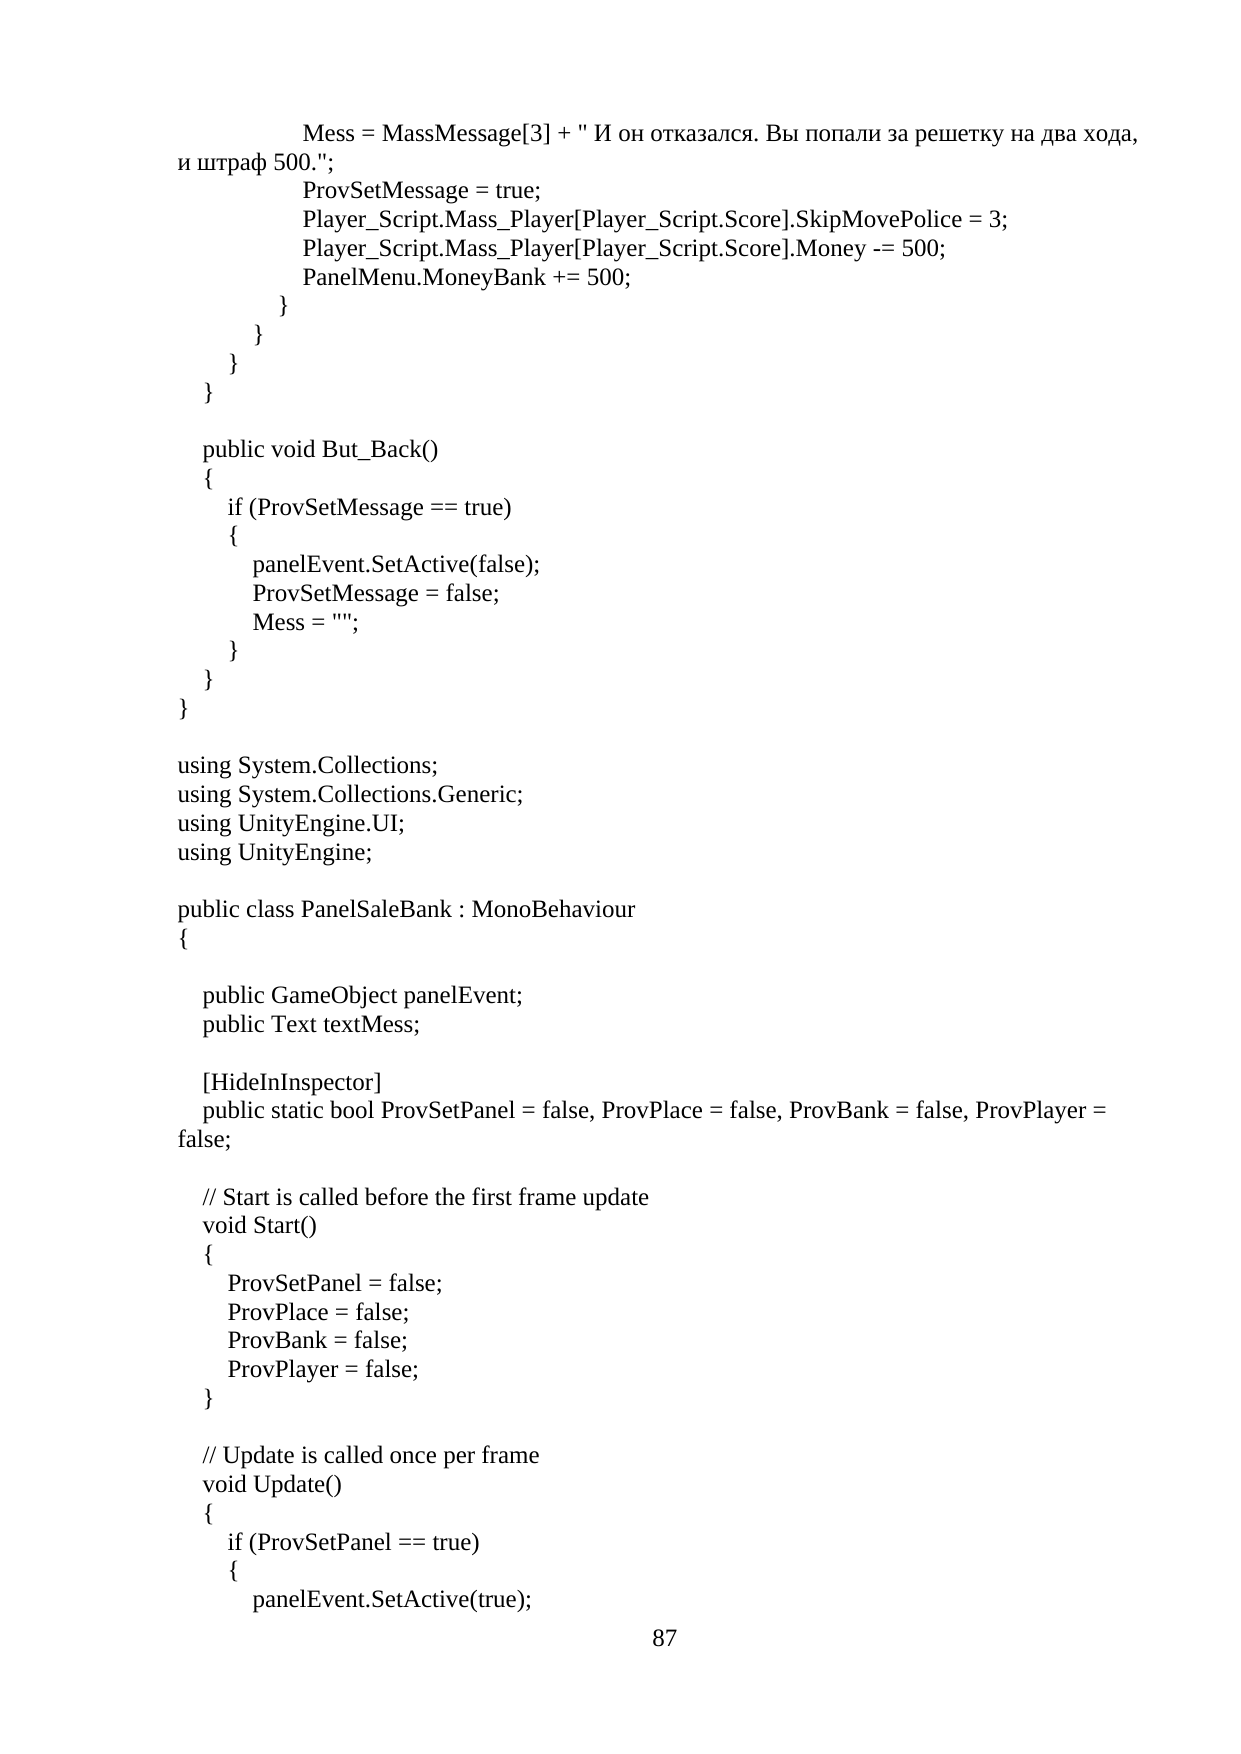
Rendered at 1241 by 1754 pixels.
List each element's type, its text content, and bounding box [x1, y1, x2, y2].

text using UnityEngine.UI; [177, 808, 1152, 837]
text Mess = MassMessage[3] + " И он отказался. Вы попали за решетку на два хода, и штраф 500."; [177, 118, 1152, 176]
text // Update is called once per frame [177, 1441, 1152, 1469]
text public static bool ProvSetPanel = false, ProvPlace = false, ProvBank = false, ProvPlayer = false; [177, 1096, 1152, 1153]
text PanelMenu.MoneyBank += 500; [177, 262, 1152, 291]
text // Start is called before the first frame update [177, 1182, 1152, 1211]
text } [177, 291, 1152, 319]
text using System.Collections; [177, 751, 1152, 779]
text { [177, 463, 1152, 492]
text ProvSetPanel = false; [177, 1268, 1152, 1297]
text } [177, 636, 1152, 664]
text Player_Script.Mass_Player[Player_Script.Score].SkipMovePolice = 3; [177, 204, 1152, 233]
text panelEvent.SetActive(false); [177, 549, 1152, 578]
text } [177, 377, 1152, 406]
text void Start() [177, 1211, 1152, 1239]
text { [177, 1498, 1152, 1527]
text } [177, 693, 1152, 722]
text { [177, 1239, 1152, 1268]
text void Update() [177, 1469, 1152, 1498]
text if (ProvSetMessage == true) [177, 492, 1152, 521]
text } [177, 664, 1152, 693]
text ProvPlace = false; [177, 1297, 1152, 1326]
text public Text textMess; [177, 1009, 1152, 1038]
text public GameObject panelEvent; [177, 981, 1152, 1009]
text panelEvent.SetActive(true); [177, 1584, 1152, 1613]
text { [177, 923, 1152, 952]
text } [177, 1383, 1152, 1412]
text ProvPlayer = false; [177, 1354, 1152, 1383]
text } [177, 319, 1152, 348]
text Mess = ""; [177, 607, 1152, 636]
text { [177, 521, 1152, 549]
text ProvSetMessage = true; [177, 176, 1152, 204]
text if (ProvSetPanel == true) [177, 1527, 1152, 1556]
text { [177, 1556, 1152, 1584]
text public class PanelSaleBank : MonoBehaviour [177, 894, 1152, 923]
text } [177, 348, 1152, 377]
text using System.Collections.Generic; [177, 779, 1152, 808]
text using UnityEngine; [177, 837, 1152, 866]
text Player_Script.Mass_Player[Player_Script.Score].Money -= 500; [177, 233, 1152, 262]
text public void But_Back() [177, 434, 1152, 463]
text ProvSetMessage = false; [177, 578, 1152, 607]
text ProvBank = false; [177, 1326, 1152, 1354]
text [HideInInspector] [177, 1067, 1152, 1096]
